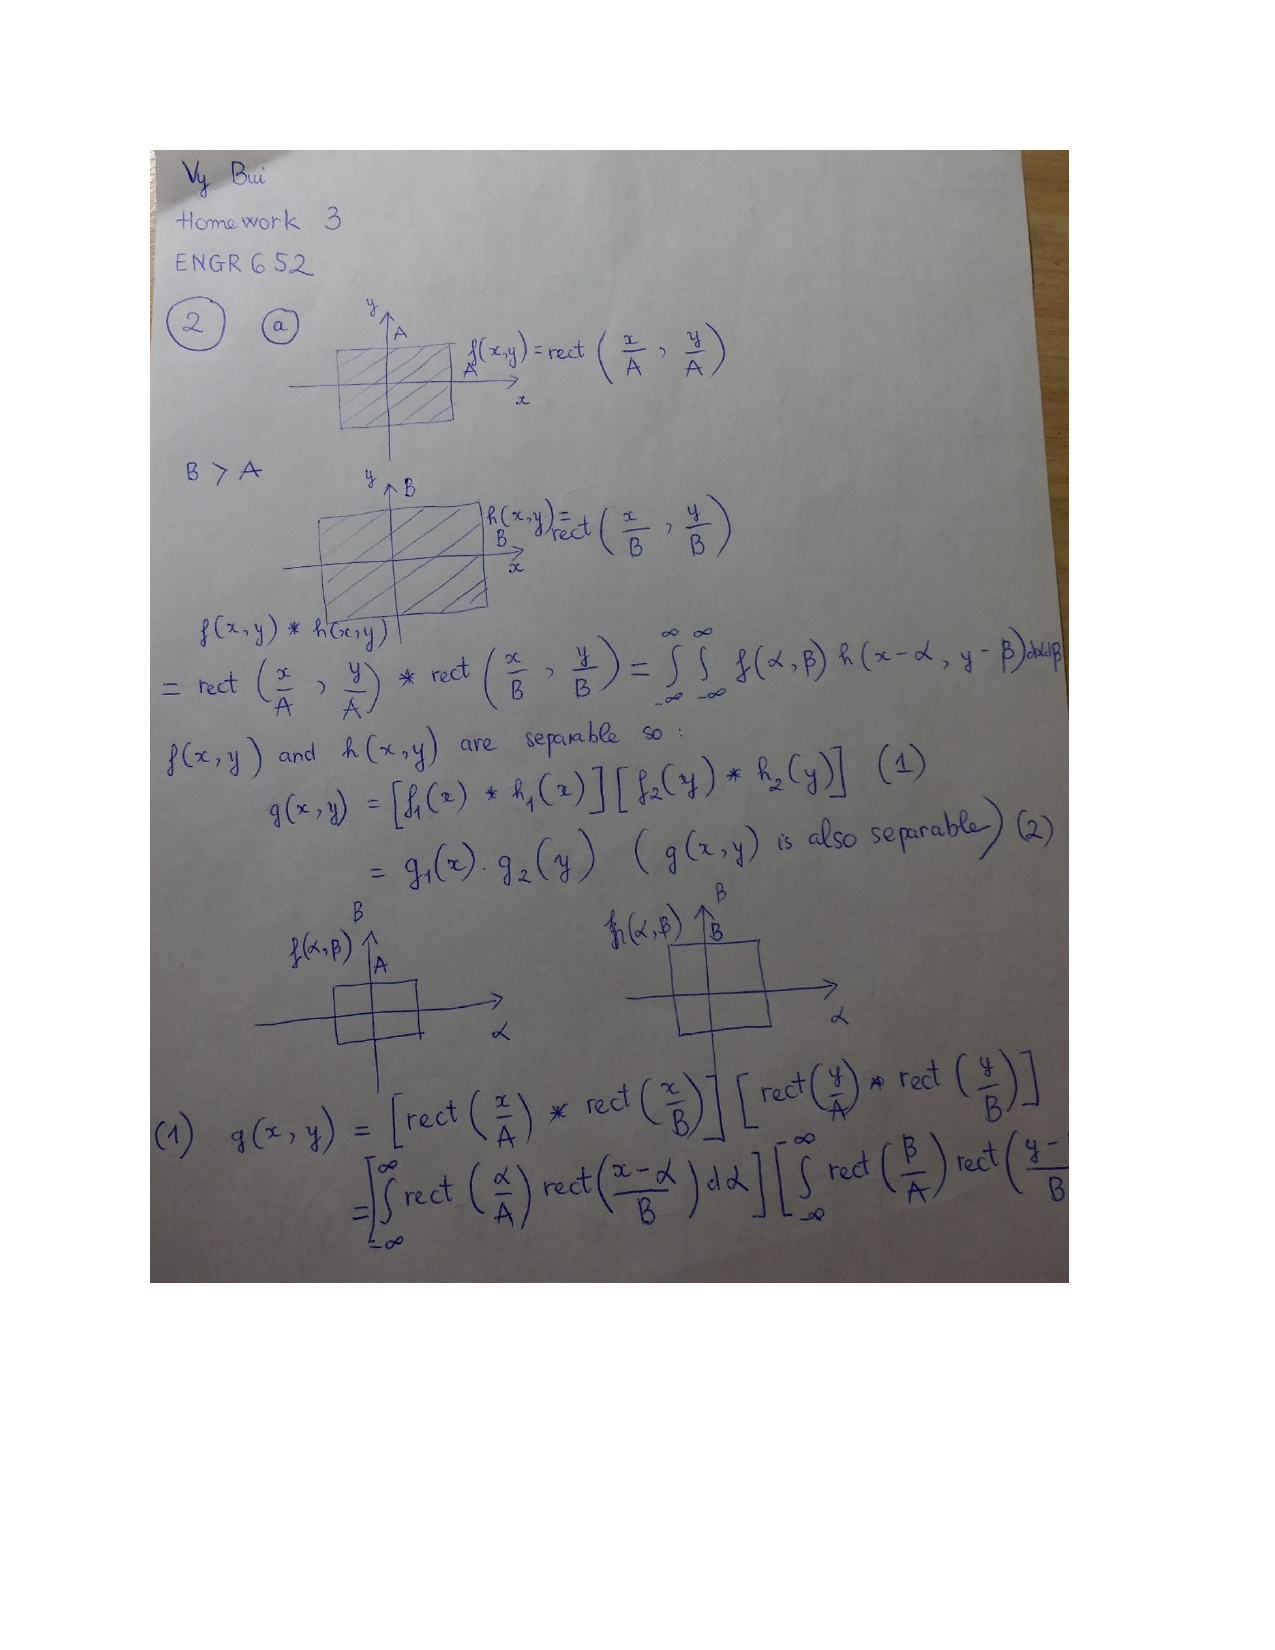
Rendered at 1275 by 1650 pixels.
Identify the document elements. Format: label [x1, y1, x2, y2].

picture [150, 150, 1069, 1283]
